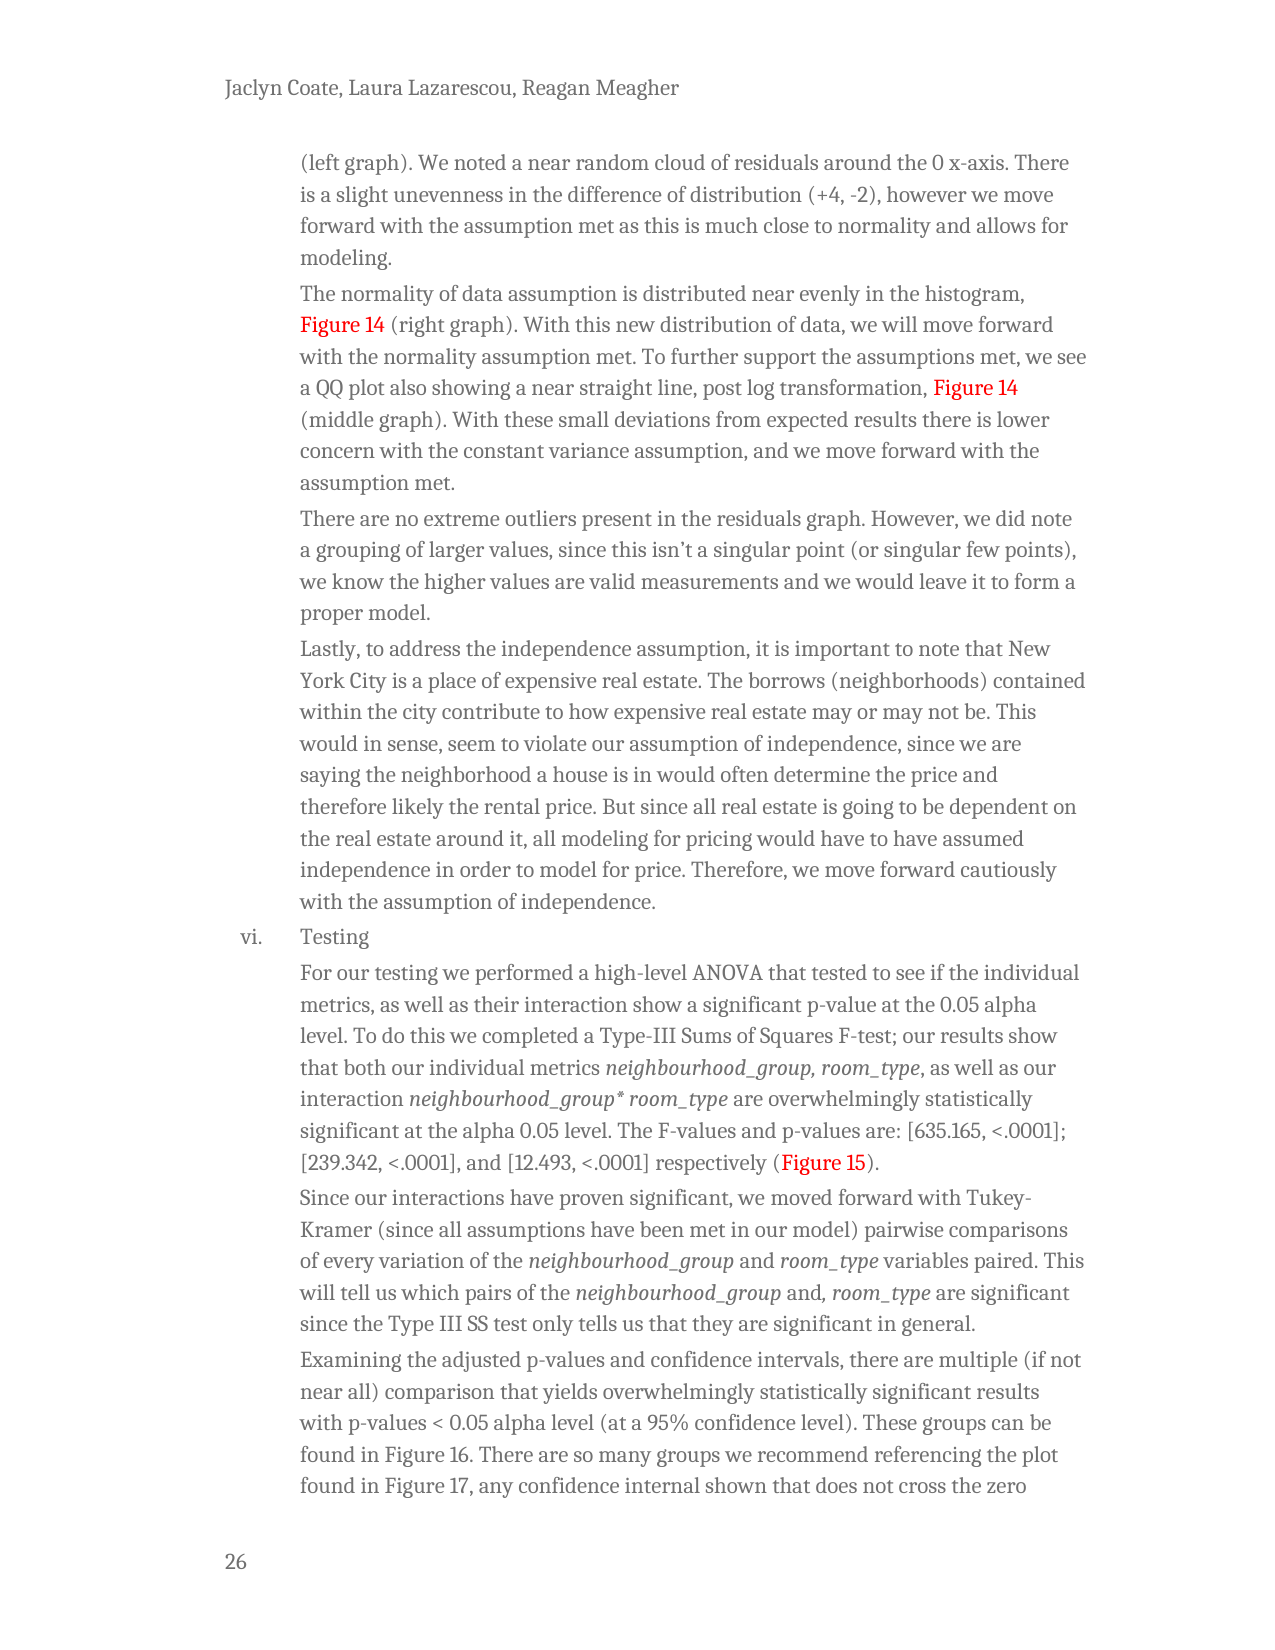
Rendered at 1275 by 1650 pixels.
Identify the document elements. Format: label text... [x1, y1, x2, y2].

subtitle Lastly, to address the independence assumption, it is important to note that New York City is a place of expensive real estate. The borrows (neighborhoods) contained within the city contribute to how expensive real estate may or may not be. This would in sense, seem to violate our assumption of independence, since we are saying the neighborhood a house is in would often determine the price and therefore likely the rental price. But since all real estate is going to be dependent on the real estate around it, all modeling for pricing would have to have assumed independence in order to model for price. Therefore, we move forward cautiously with the assumption of independence. [300, 636, 1087, 915]
subtitle Testing [262, 924, 1087, 951]
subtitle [300, 150, 1087, 271]
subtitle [300, 1347, 1087, 1499]
subtitle The normality of data assumption is distributed near evenly in the histogram, Figure 14 (right graph). With this new distribution of data, we will move forward with the normality assumption met. To further support the assumptions met, we see a QQ plot also showing a near straight line, post log transformation, Figure 14 (middle graph). With these small deviations from expected results there is lower concern with the constant variance assumption, and we move forward with the assumption met. [300, 280, 1087, 496]
subtitle There are no extreme outliers present in the residuals graph. However, we did note a grouping of larger values, since this isn’t a singular point (or singular few points), we know the higher values are valid measurements and we would leave it to form a proper model. [300, 506, 1087, 627]
subtitle For our testing we performed a high-level ANOVA that tested to see if the individual metrics, as well as their interaction show a significant p-value at the 0.05 alpha level. To do this we completed a Type-III Sums of Squares F-test; our results show that both our individual metrics neighbourhood_group, room_type, as well as our interaction neighbourhood_group* room_type are overwhelmingly statistically significant at the alpha 0.05 level. The F-values and p-values are: [635.165, <.0001]; [239.342, <.0001], and [12.493, <.0001] respectively (Figure 15). [300, 960, 1087, 1176]
subtitle Since our interactions have proven significant, we moved forward with Tukey-Kramer (since all assumptions have been met in our model) pairwise comparisons of every variation of the neighbourhood_group and room_type variables paired. This will tell us which pairs of the neighbourhood_group and, room_type are significant since the Type III SS test only tells us that they are significant in general. [300, 1185, 1087, 1338]
